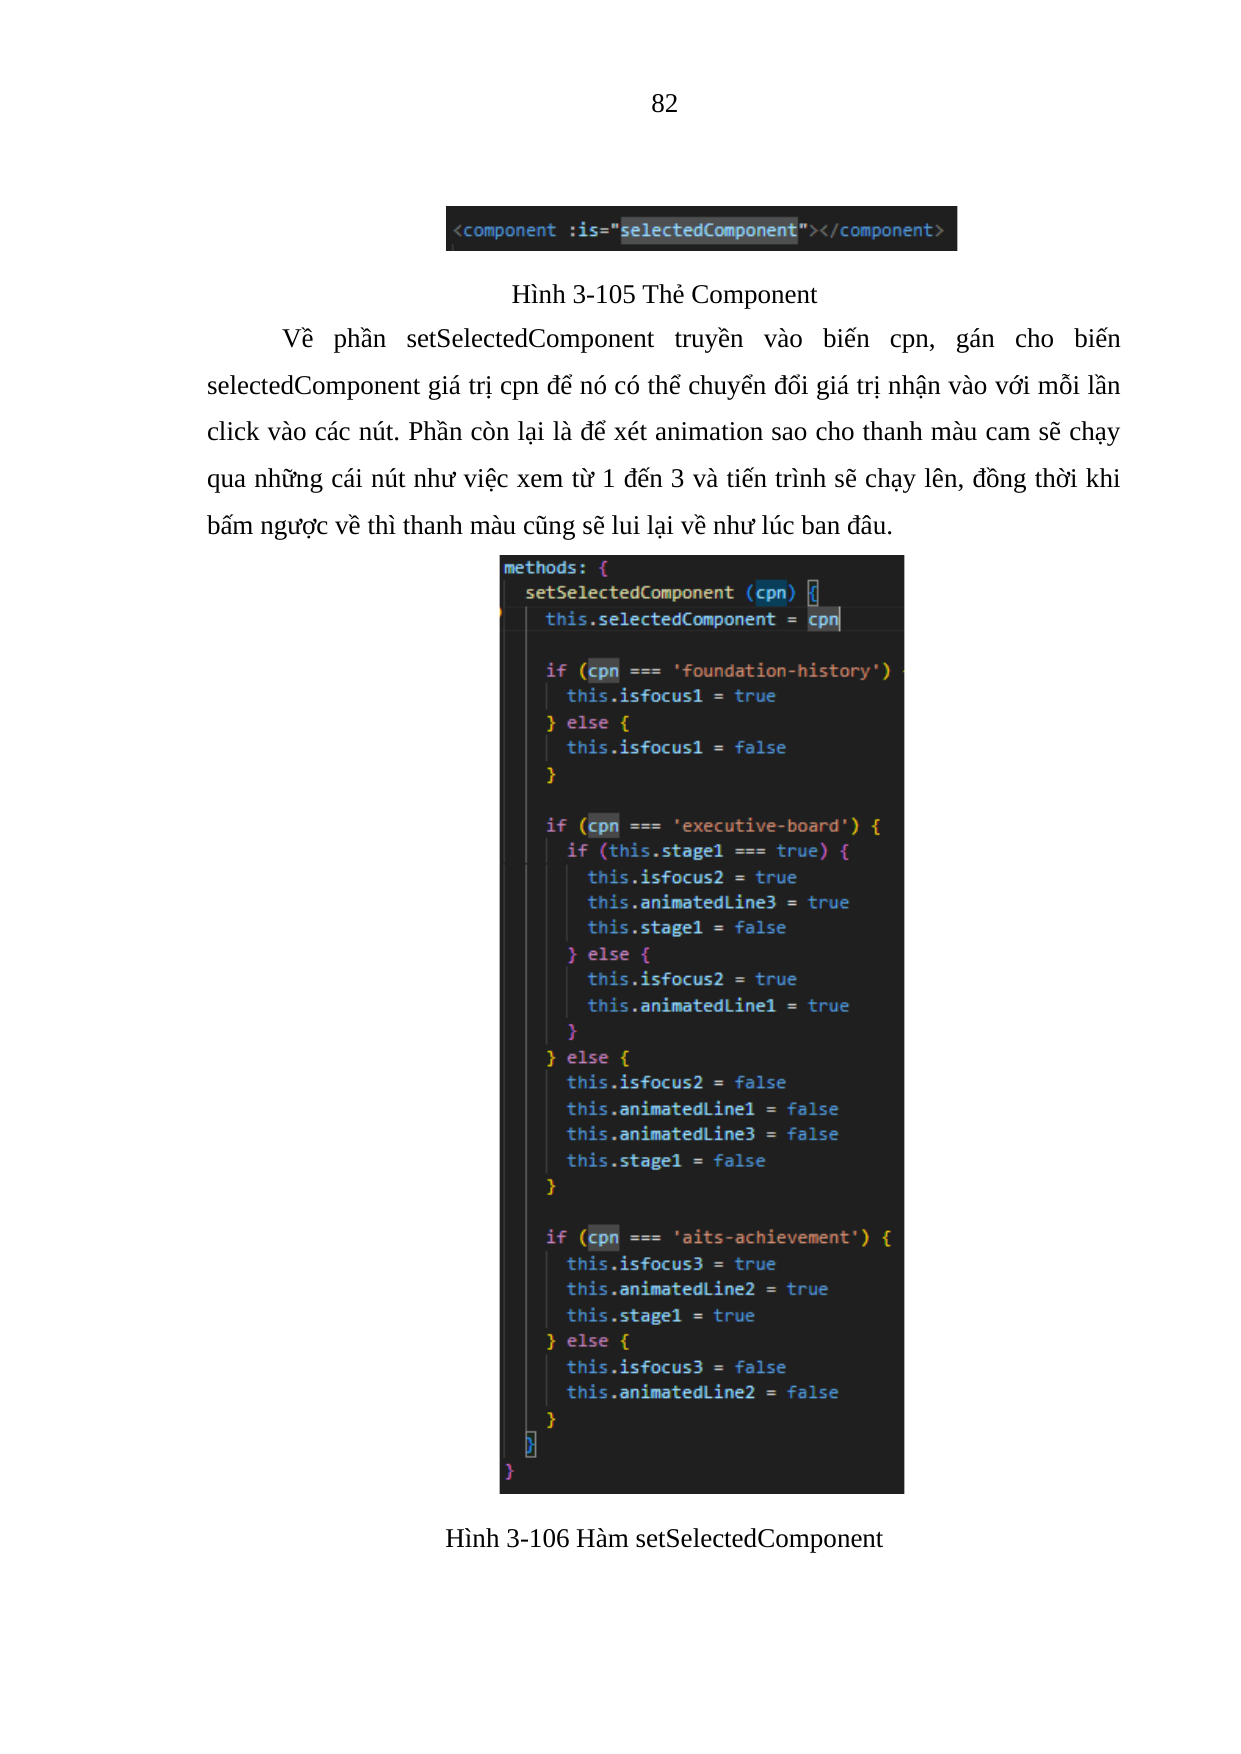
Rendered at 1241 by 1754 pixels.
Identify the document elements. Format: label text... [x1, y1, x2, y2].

text Về phần setSelectedComponent truyền vào biến cpn, gán cho biến selectedComponent giá trị cpn để nó có thể chuyển đổi giá trị nhận vào với mỗi lần click vào các nút. Phần còn lại là để xét animation sao cho thanh màu cam sẽ chạy qua những cái nút như việc xem từ 1 đến 3 và tiến trình sẽ chạy lên, đồng thời khi bấm ngược về thì thanh màu cũng sẽ lui lại về như lúc ban đâu. [207, 322, 1122, 540]
picture [499, 555, 905, 1494]
picture [446, 206, 958, 251]
